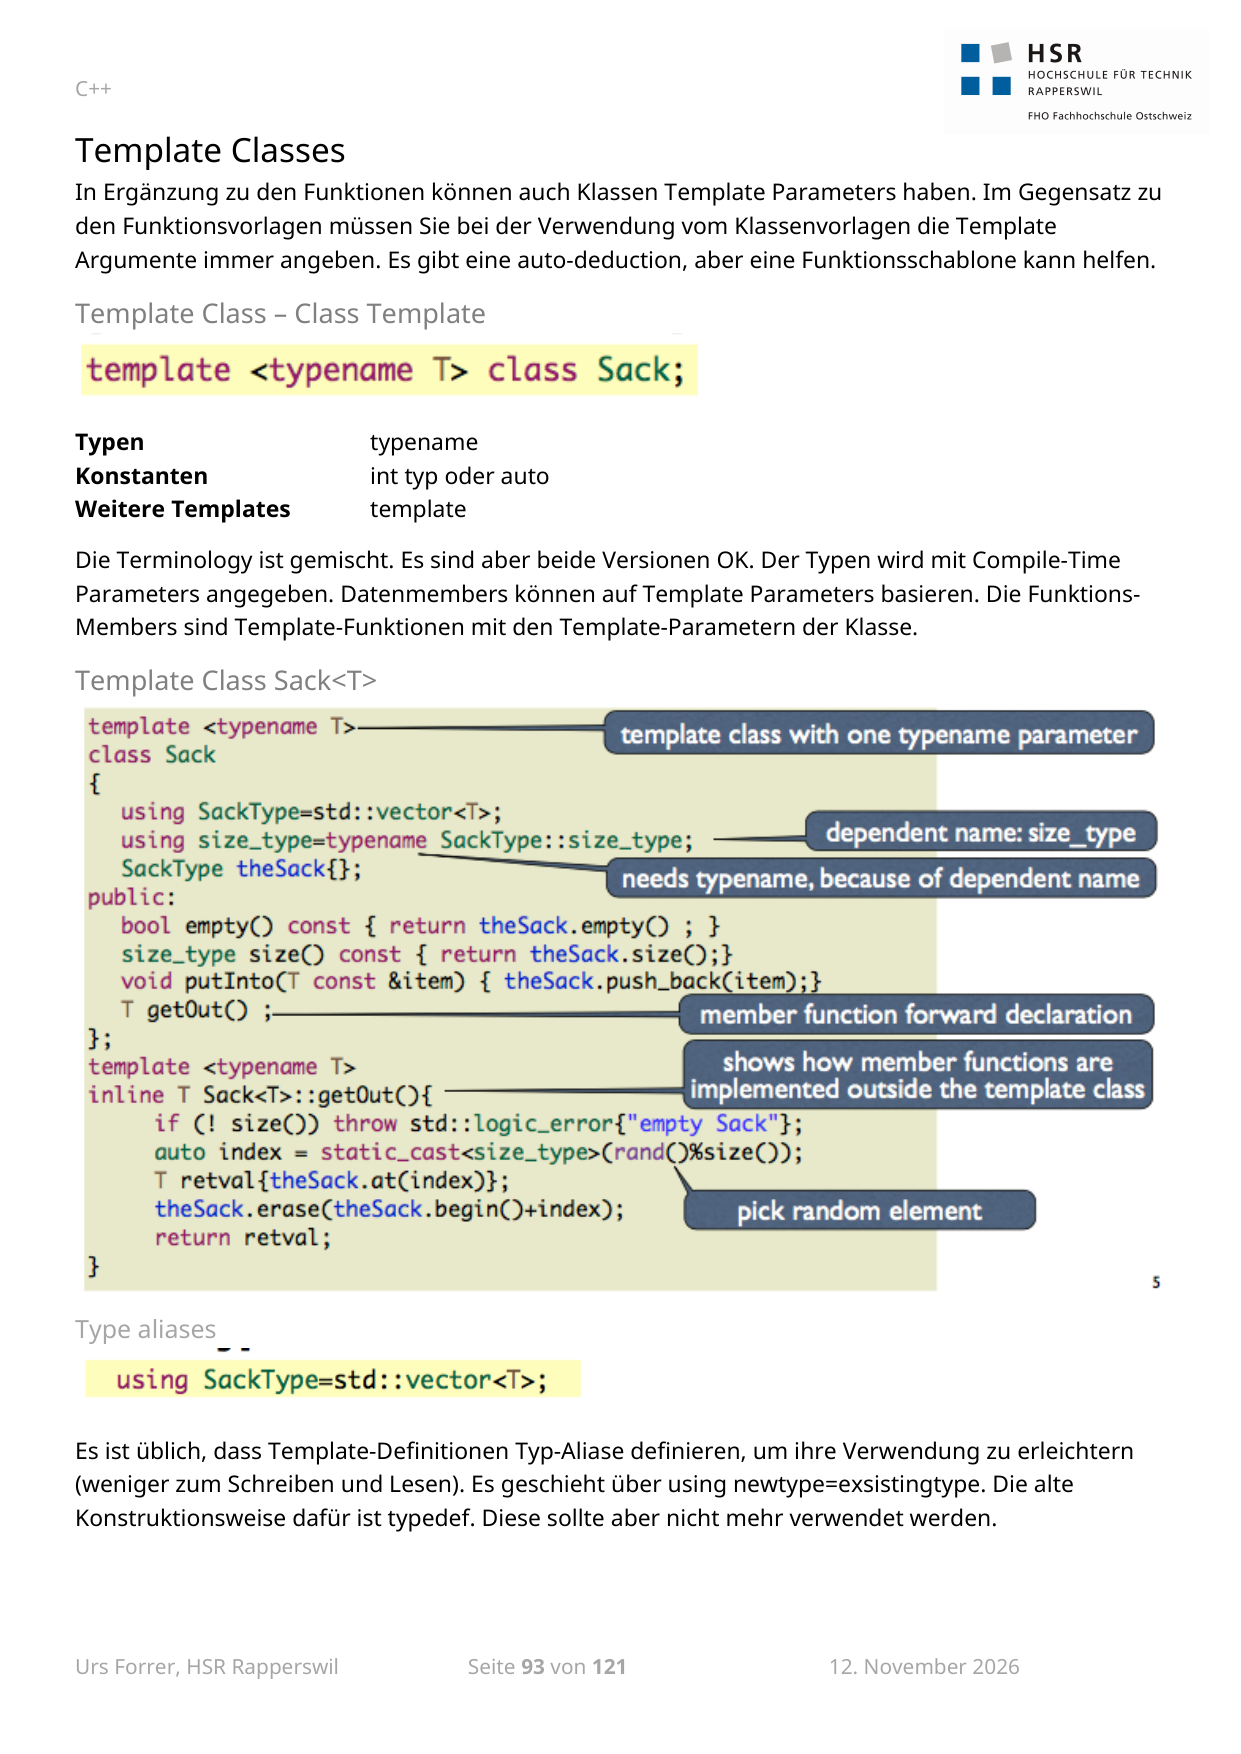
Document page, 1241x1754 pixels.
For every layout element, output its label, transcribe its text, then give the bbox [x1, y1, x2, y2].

text Typen typename Konstanten int typ oder auto Weitere Templates template [75, 426, 1165, 525]
subtitle Type aliases [75, 1312, 1165, 1346]
picture [943, 29, 1210, 134]
text In Ergänzung zu den Funktionen können auch Klassen Template Parameters haben. Im Gegensatz zu den Funktionsvorlagen müssen Sie bei der Verwendung vom Klassenvorlagen die Template Argumente immer angeben. Es gibt eine auto-deduction, aber eine Funktionsschablone kann helfen. [75, 176, 1165, 275]
picture [75, 333, 703, 407]
subtitle Template Classes [75, 127, 1165, 173]
subtitle Template Class Sack<T> [75, 662, 1165, 699]
subtitle Template Class – Class Template [75, 294, 1165, 331]
text Es ist üblich, dass Template-Definitionen Typ-Aliase definieren, um ihre Verwendung zu erleichtern (weniger zum Schreiben und Lesen). Es geschieht über using newtype=exsistingtype. Die alte Konstruktionsweise dafür ist typedef. Diese sollte aber nicht mehr verwendet werden. [75, 1435, 1165, 1533]
picture [75, 1348, 593, 1416]
text Die Terminology ist gemischt. Es sind aber beide Versionen OK. Der Typen wird mit Compile-Time Parameters angegeben. Datenmembers können auf Template Parameters basieren. Die Funktions-Members sind Template-Funktionen mit den Template-Parametern der Klasse. [75, 544, 1165, 643]
picture [75, 701, 1166, 1293]
